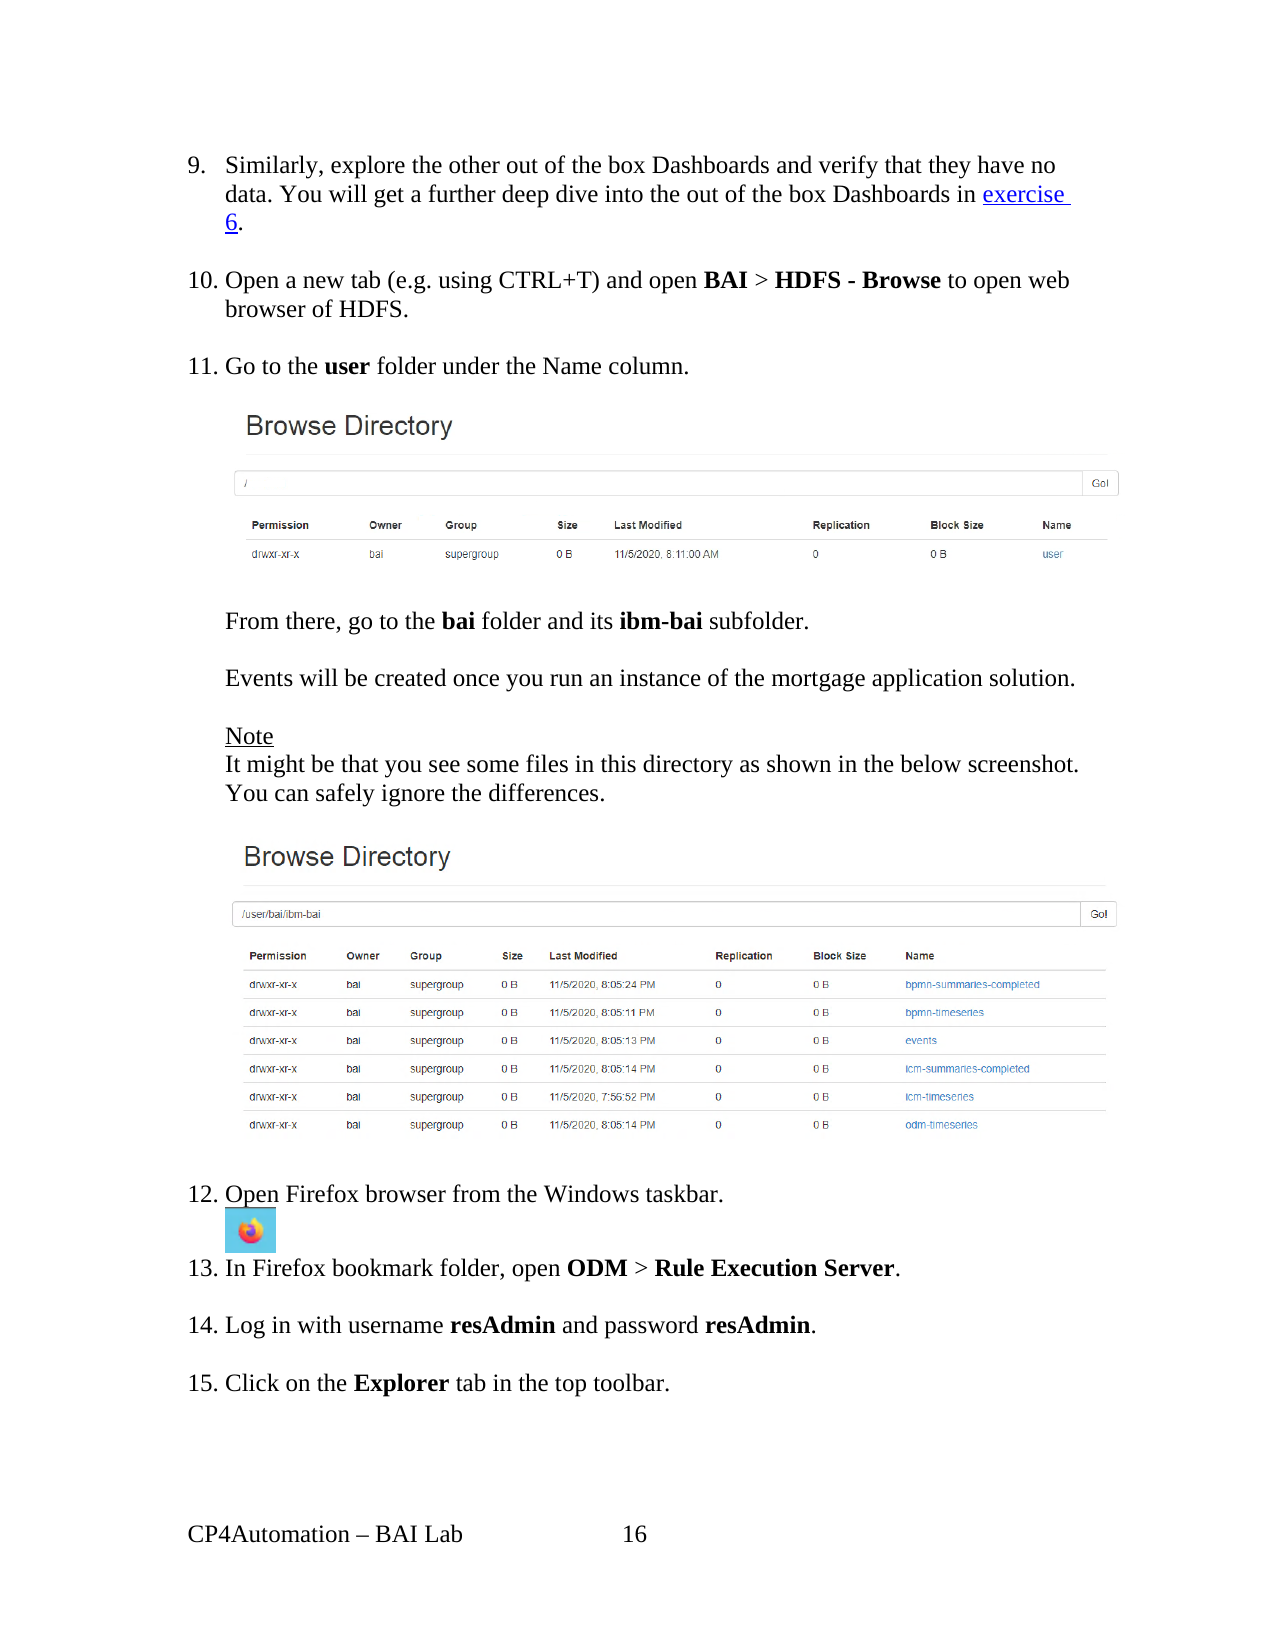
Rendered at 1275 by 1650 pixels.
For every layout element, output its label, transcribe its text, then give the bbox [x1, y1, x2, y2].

list Events will be created once you run an instance of the mortgage application solution. [187, 663, 1087, 692]
list It might be that you see some files in this directory as shown in the below screenshot. You can safely ignore the differences. [225, 749, 1087, 807]
list Open Firefox browser from the Windows taskbar. [187, 1179, 1087, 1253]
picture [225, 835, 1125, 1150]
list Click on the Explorer tab in the top toolbar. [187, 1368, 1087, 1397]
list Note [225, 721, 1087, 749]
list Similarly, explore the other out of the box Dashboards and verify that they have no data. You will get a further deep dive into the out of the box Dashboards in exercise 6. [187, 150, 1087, 236]
picture [225, 408, 1125, 577]
list Log in with username resAdmin and password resAdmin. [187, 1310, 1087, 1339]
picture [225, 1207, 276, 1253]
list Go to the user folder under the Name column. [187, 351, 1087, 409]
list In Firefox bookmark folder, open ODM > Rule Execution Server. [187, 1253, 1087, 1282]
list Open a new tab (e.g. using CTRL+T) and open BAI > HDFS - Browse to open web browser of HDFS. [187, 265, 1087, 322]
list From there, go to the bai folder and its ibm-bai subfolder. [225, 606, 1087, 663]
